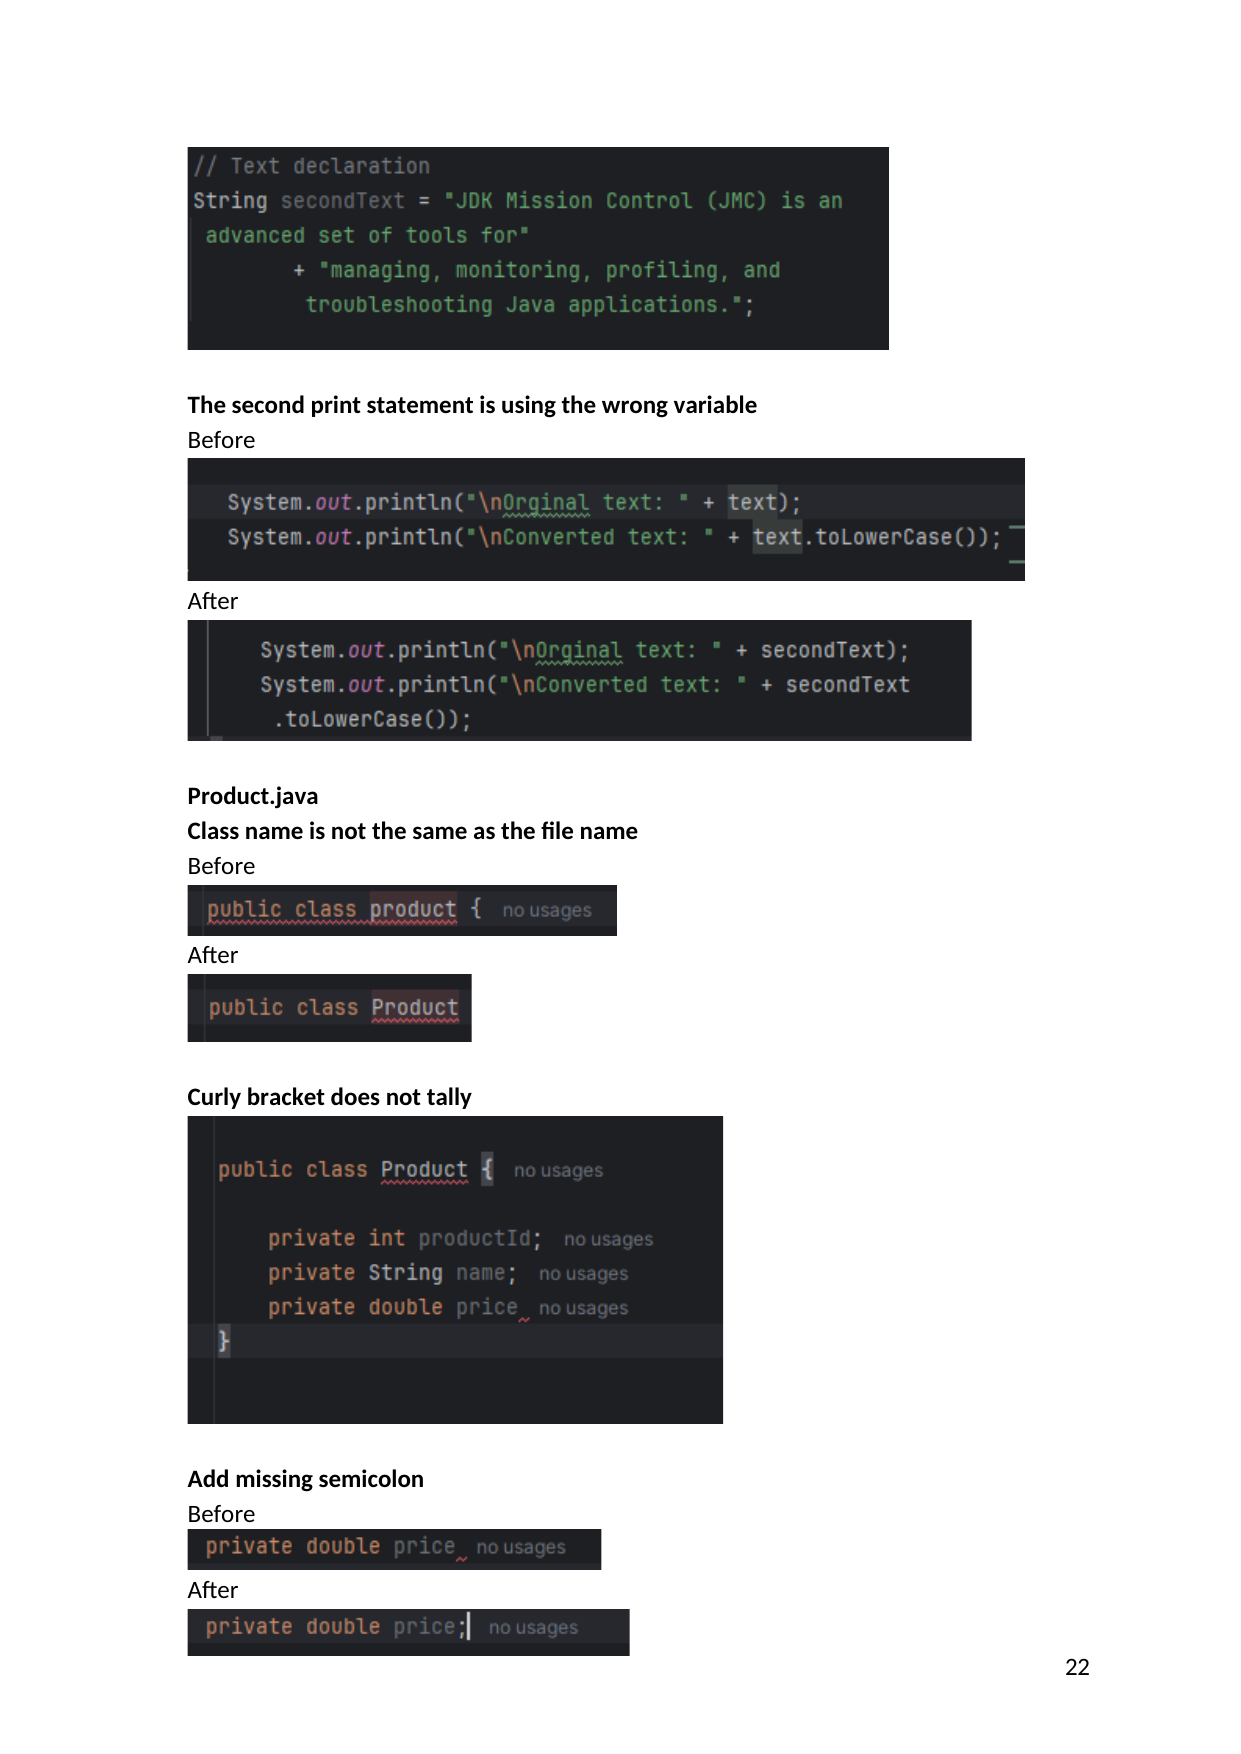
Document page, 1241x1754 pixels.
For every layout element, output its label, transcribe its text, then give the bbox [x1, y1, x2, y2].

list Before [187, 424, 1137, 454]
list After [187, 1574, 1137, 1605]
list The second print statement is using the wrong variable [187, 389, 1137, 419]
picture [187, 1116, 724, 1424]
list Curly bracket does not tally [187, 1081, 1137, 1112]
list After [187, 939, 1137, 970]
picture [187, 1609, 630, 1656]
list Class name is not the same as the file name [187, 815, 1137, 846]
picture [187, 1529, 602, 1570]
list After [187, 585, 1137, 616]
picture [187, 458, 1025, 581]
list Add missing semicolon [187, 1463, 1137, 1494]
picture [187, 147, 889, 350]
list Product.java [187, 780, 1137, 811]
picture [187, 885, 617, 936]
picture [187, 974, 472, 1042]
list Before [187, 1498, 1137, 1570]
list Before [187, 850, 1137, 881]
picture [187, 620, 972, 741]
